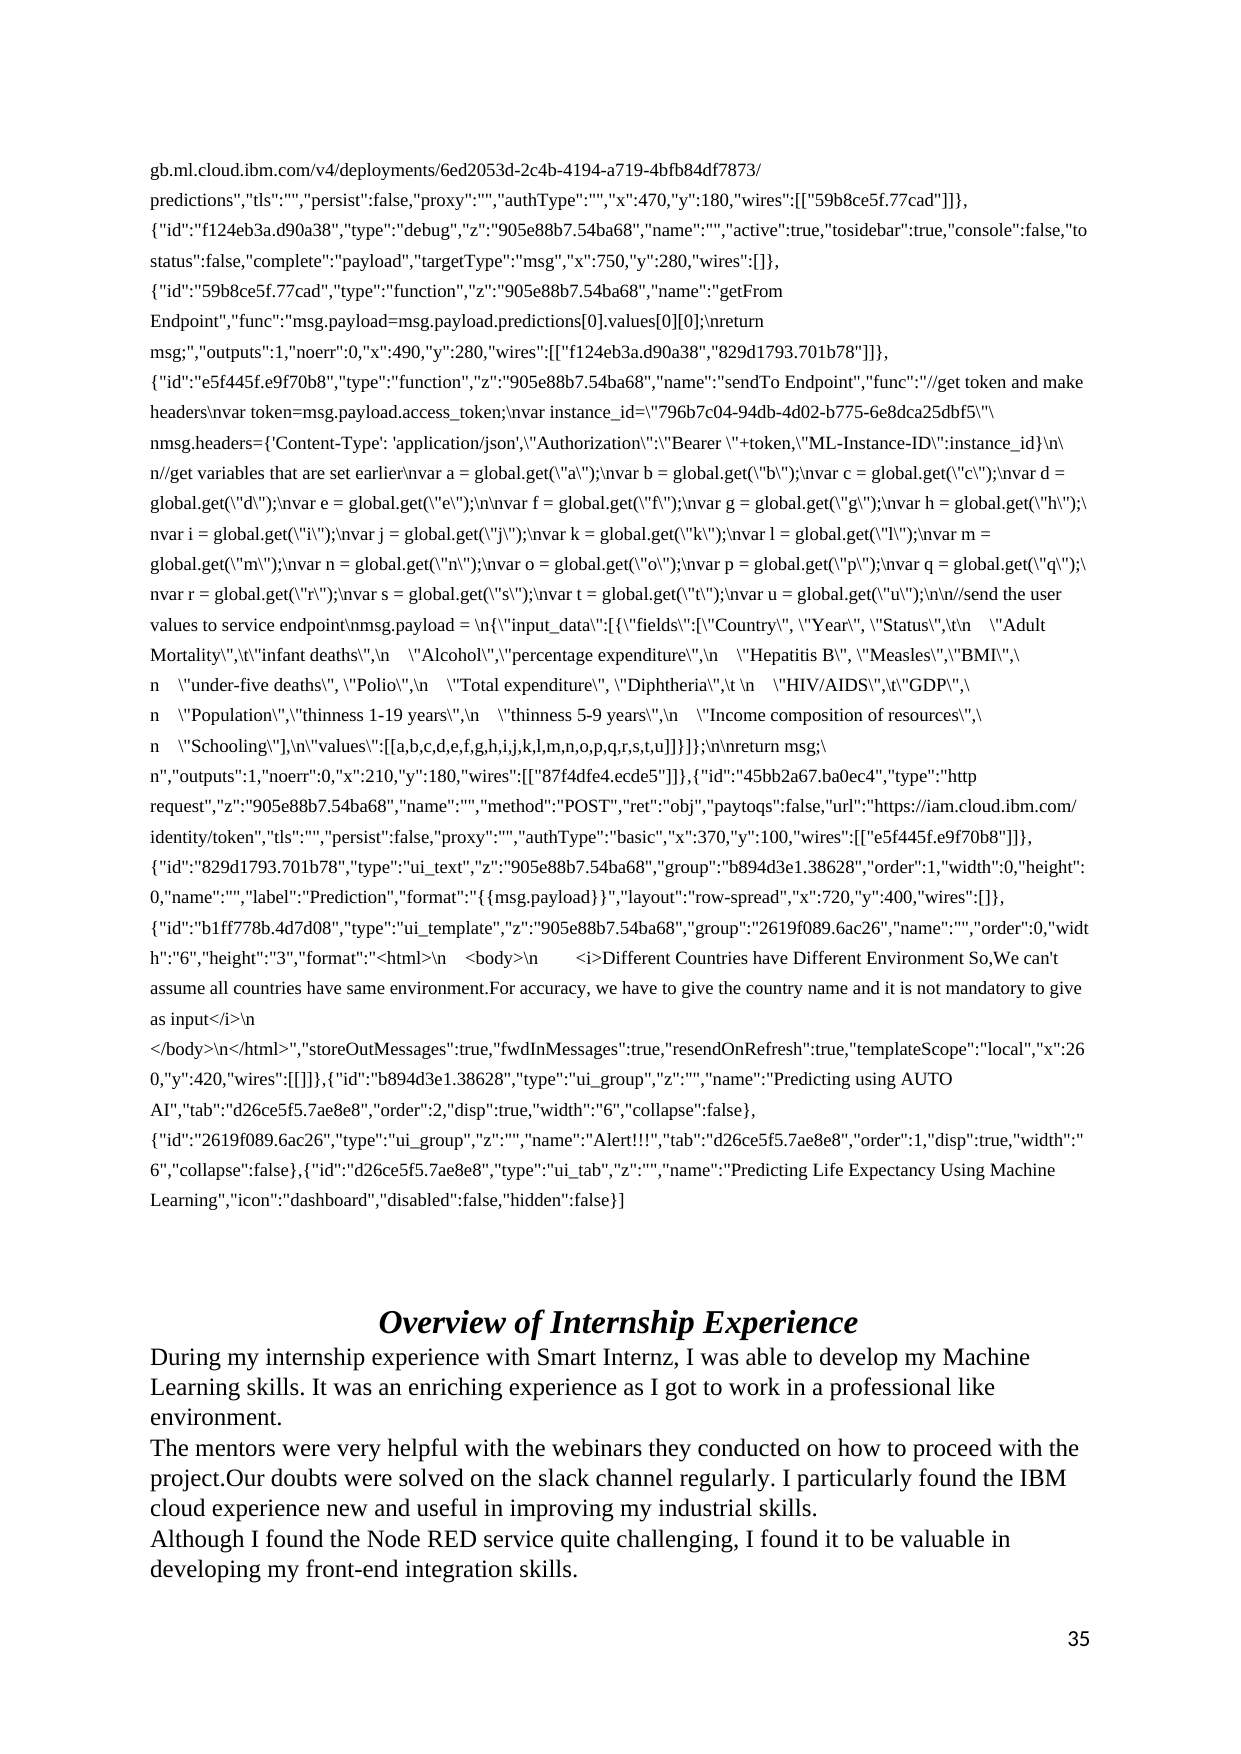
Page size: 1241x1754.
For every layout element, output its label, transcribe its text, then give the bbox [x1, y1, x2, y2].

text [150, 150, 1090, 1211]
text Although I found the Node RED service quite challenging, I found it to be valuable in developing my front-end integration skills. [150, 1522, 1090, 1583]
text During my internship experience with Smart Internz, I was able to develop my Machine Learning skills. It was an enriching experience as I got to work in a professional like environment. [150, 1340, 1090, 1431]
text The mentors were very helpful with the webinars they conducted on how to proceed with the project.Our doubts were solved on the slack channel regularly. I particularly found the IBM cloud experience new and useful in improving my industrial skills. [150, 1431, 1090, 1522]
text Overview of Internship Experience [150, 1302, 1090, 1340]
